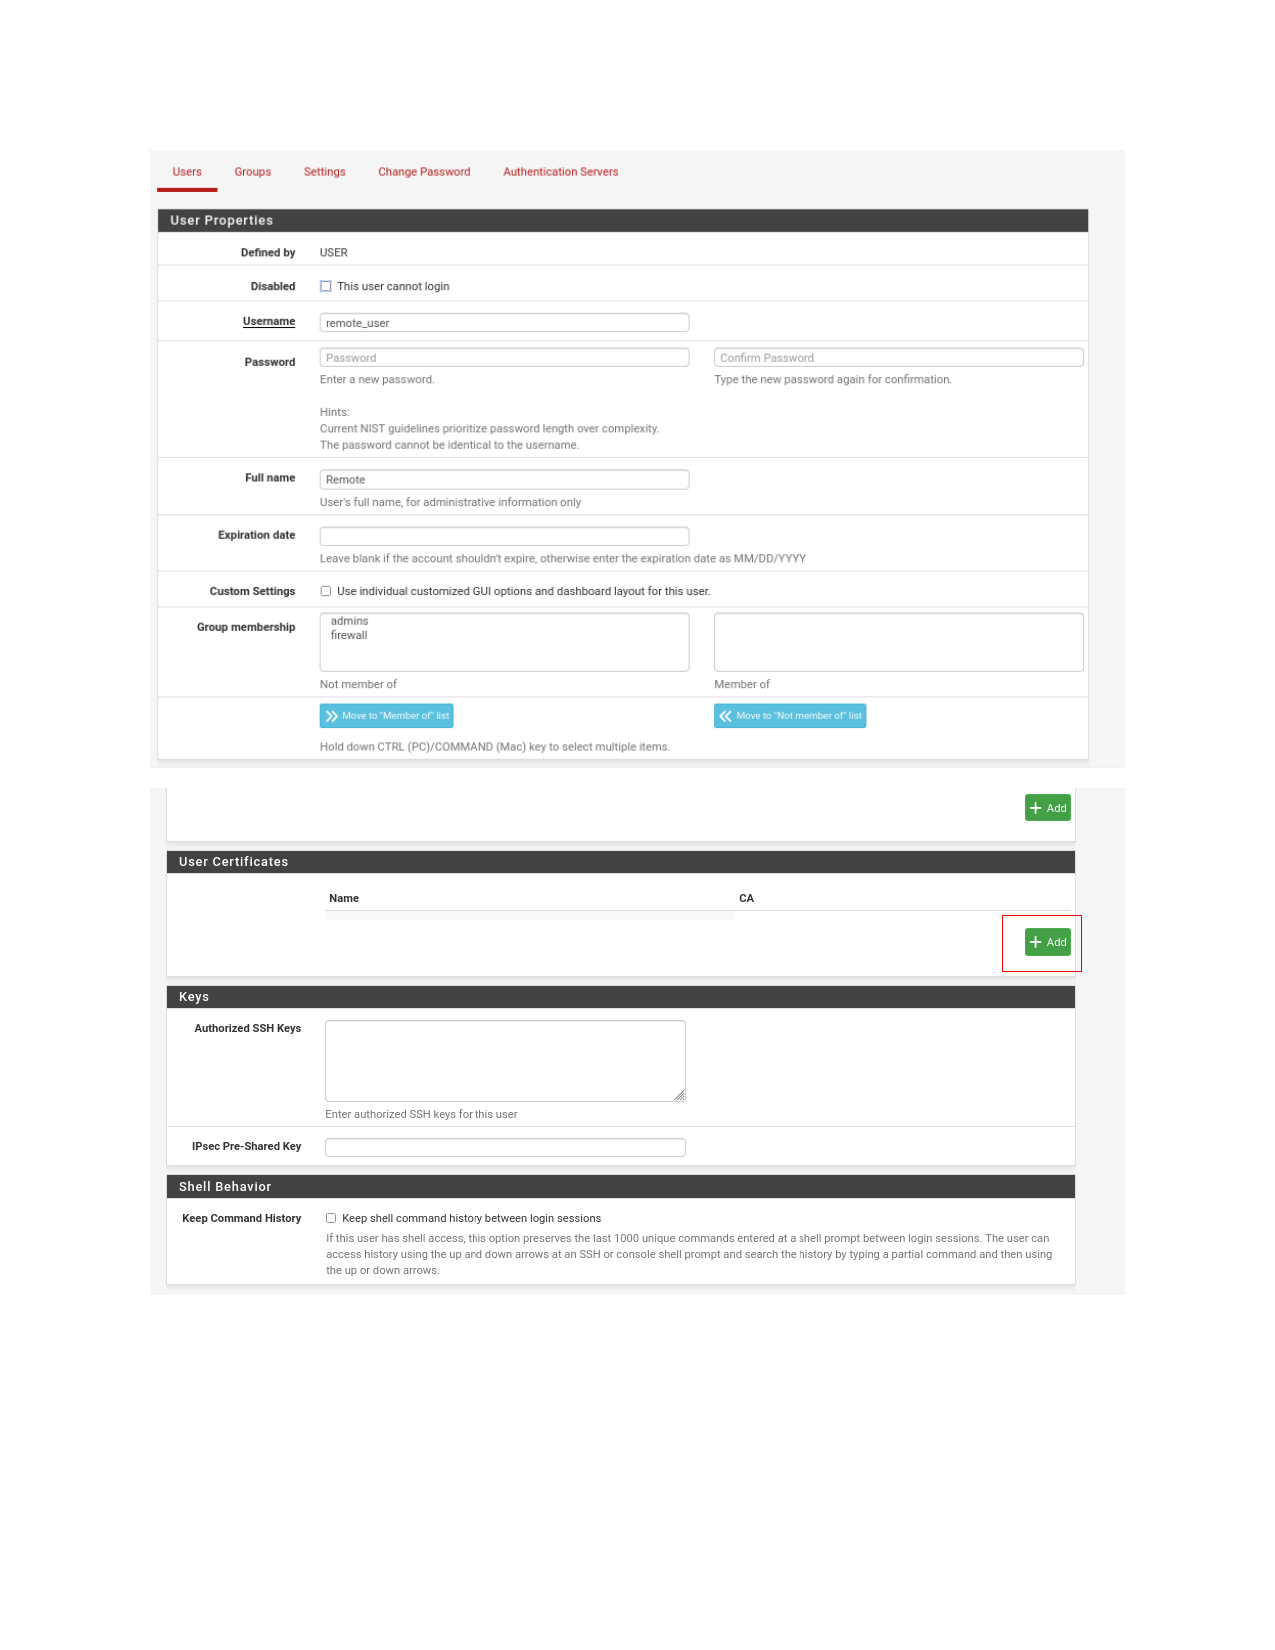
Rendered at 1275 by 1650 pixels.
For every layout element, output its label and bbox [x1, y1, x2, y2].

picture [150, 788, 1125, 1295]
picture [150, 150, 1125, 768]
